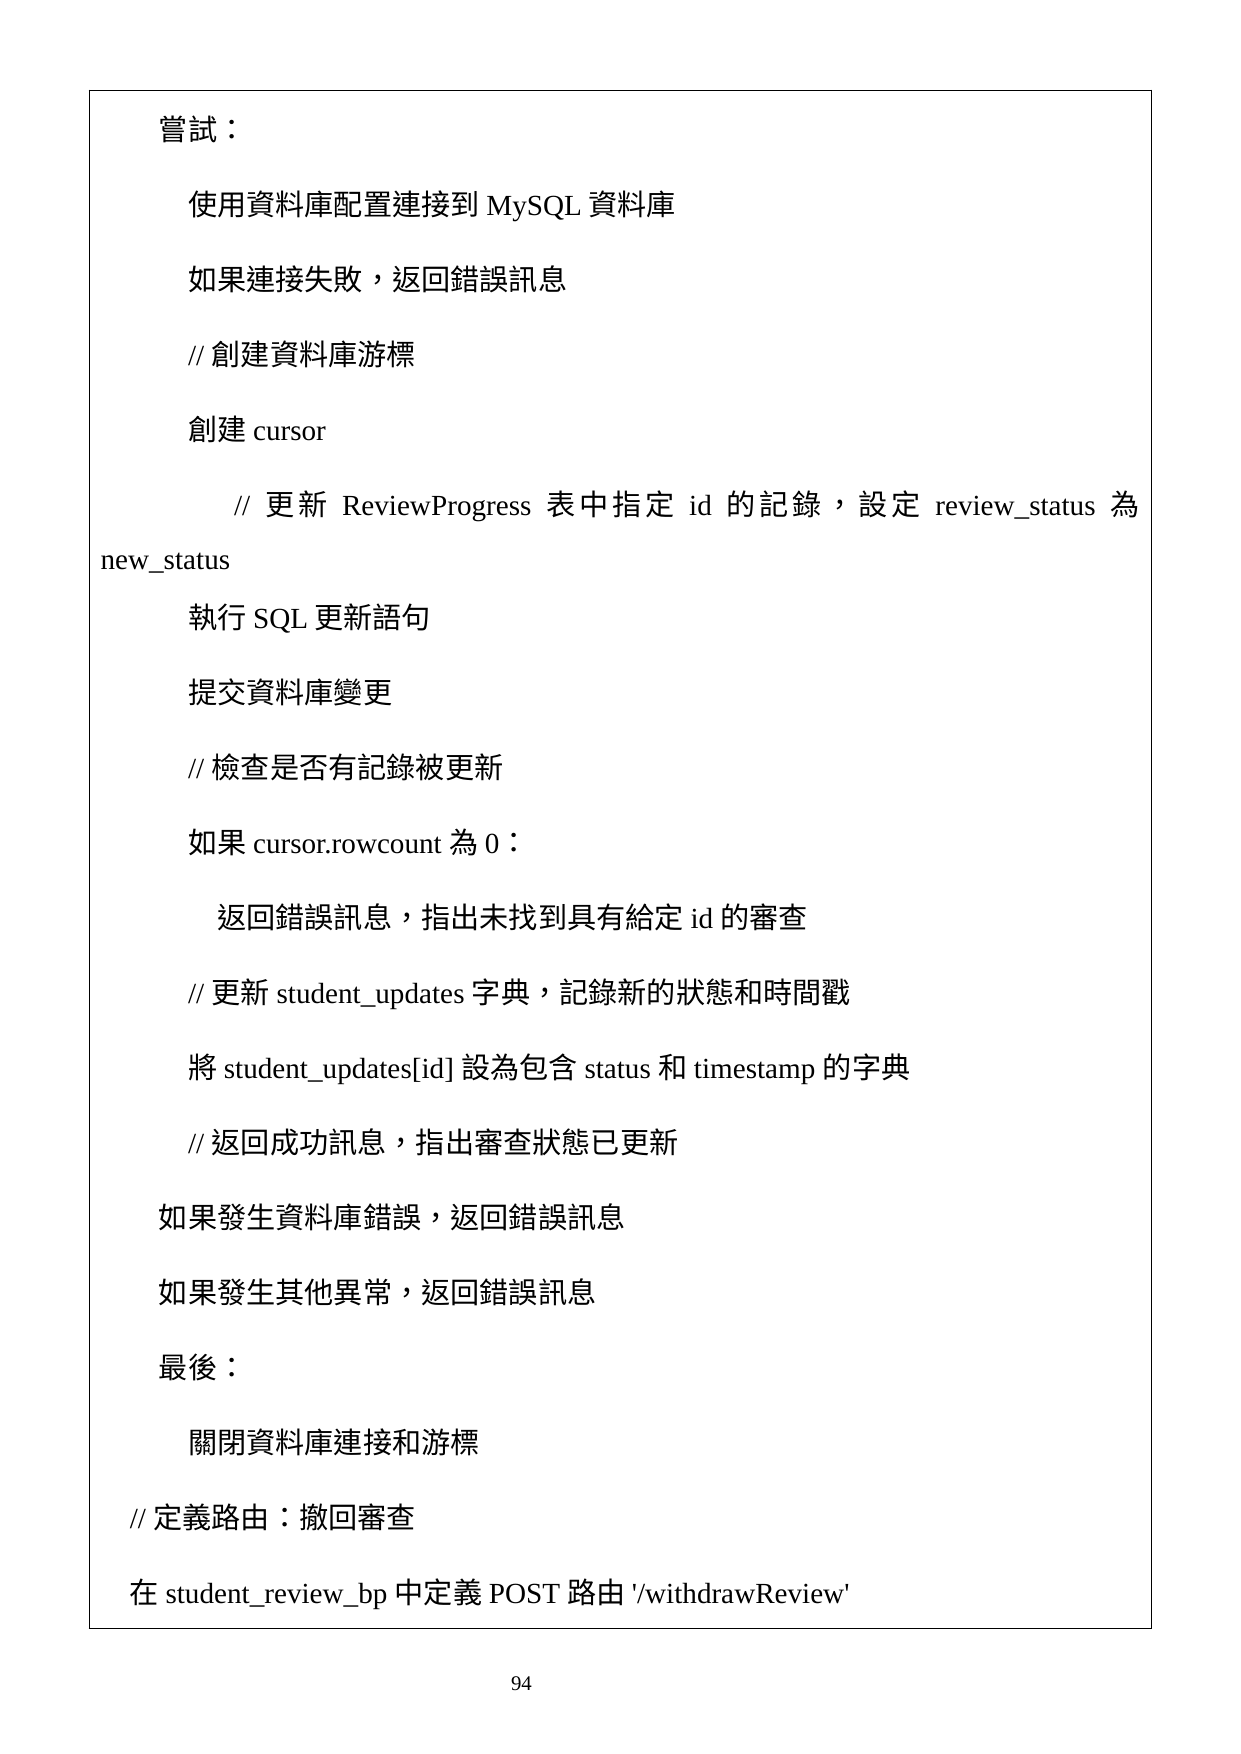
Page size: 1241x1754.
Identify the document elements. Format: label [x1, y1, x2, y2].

table_cell [90, 91, 1151, 1628]
